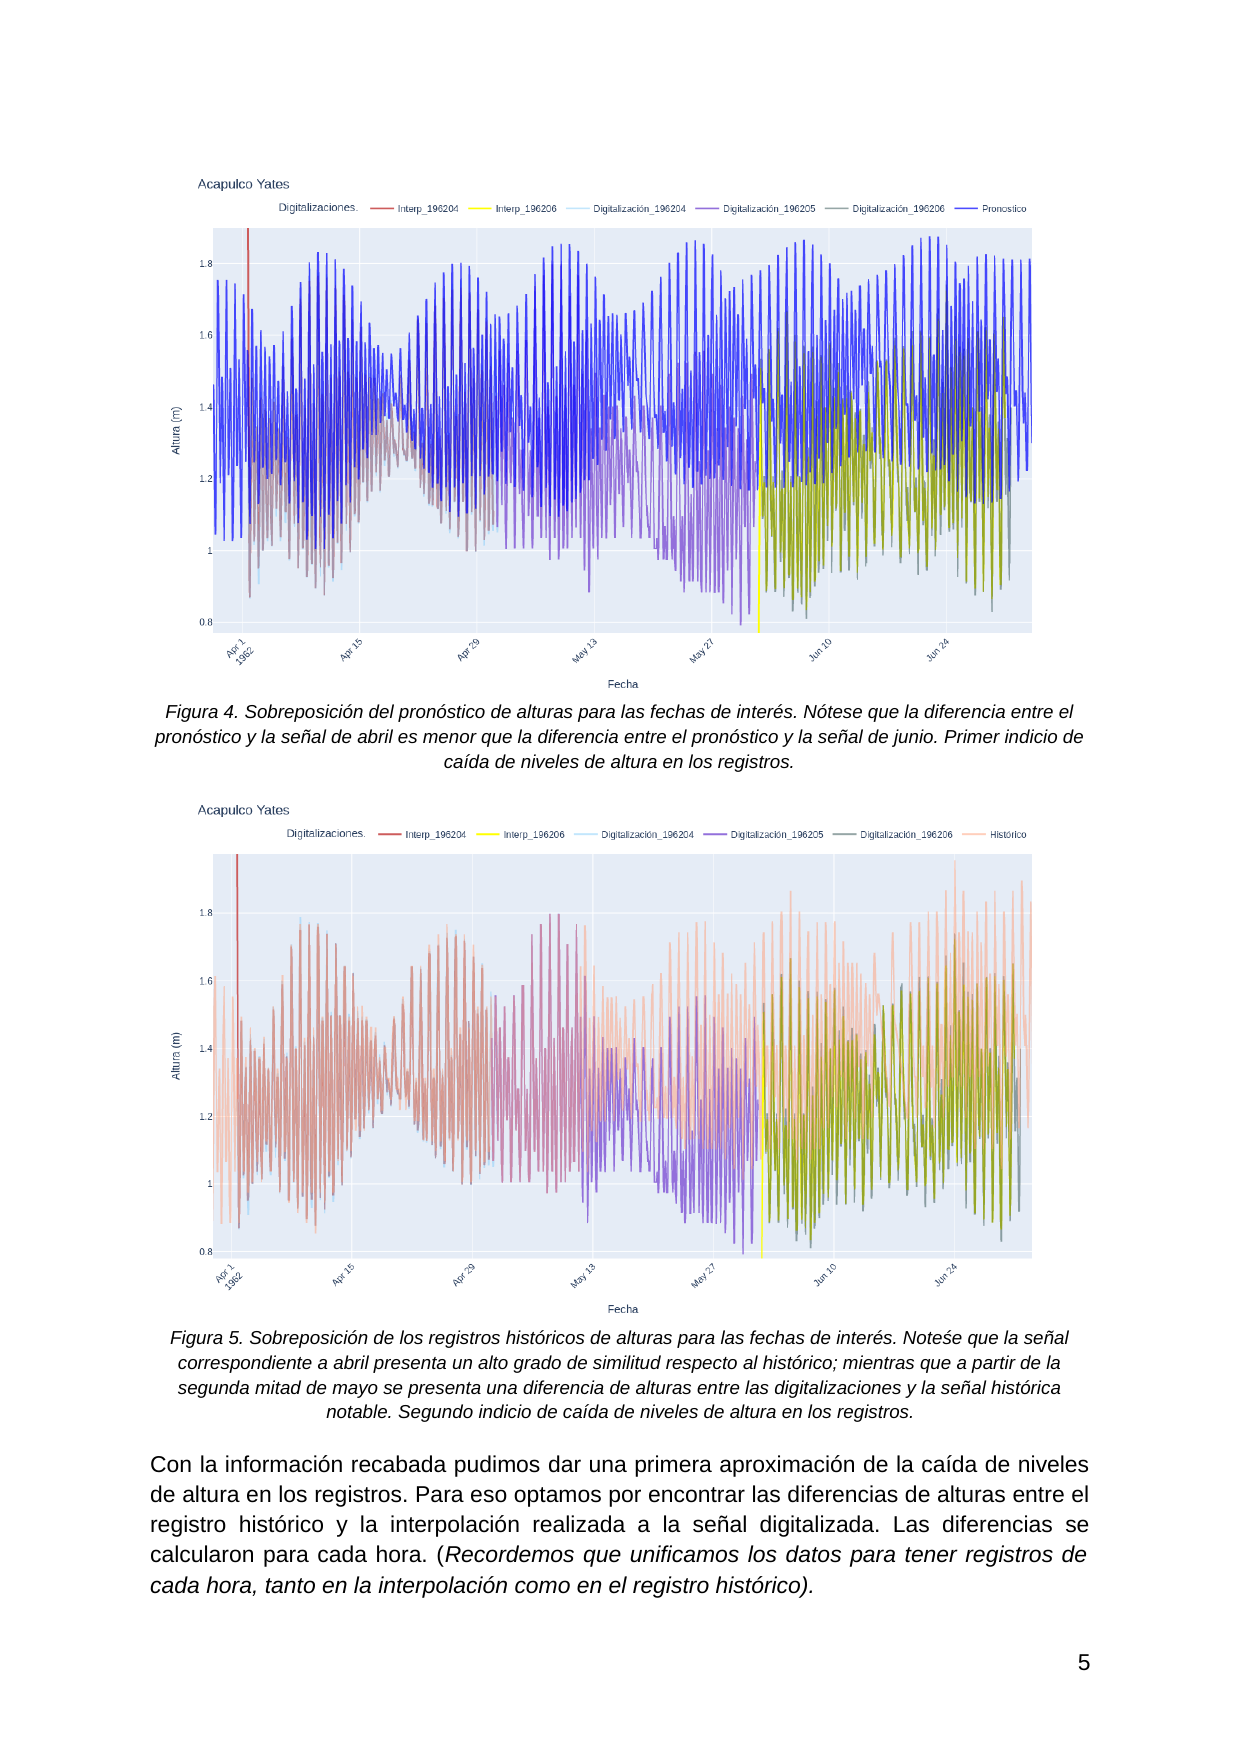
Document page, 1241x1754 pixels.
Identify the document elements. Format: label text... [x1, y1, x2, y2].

text Figura 4. Sobreposición del pronóstico de alturas para las fechas de interés. Nótese que la diferencia entre el pronóstico y la señal de abril es menor que la diferencia entre el pronóstico y la señal de junio. Primer indicio de caída de niveles de altura en los registros. [150, 701, 1090, 772]
picture [150, 775, 1095, 1323]
text Con la información recabada pudimos dar una primera aproximación de la caída de niveles de altura en los registros. Para eso optamos por encontrar las diferencias de alturas entre el registro histórico y la interpolación realizada a la señal digitalizada. Las diferencias se calcularon para cada hora. (Recordemos que unificamos los datos para tener registros de cada hora, tanto en la interpolación como en el registro histórico). [150, 1451, 1090, 1598]
picture [150, 150, 1095, 698]
text Figura 5. Sobreposición de los registros históricos de alturas para las fechas de interés. Noteśe que la señal correspondiente a abril presenta un alto grado de similitud respecto al histórico; mientras que a partir de la segunda mitad de mayo se presenta una diferencia de alturas entre las digitalizaciones y la señal histórica notable. Segundo indicio de caída de niveles de altura en los registros. [150, 1327, 1090, 1423]
